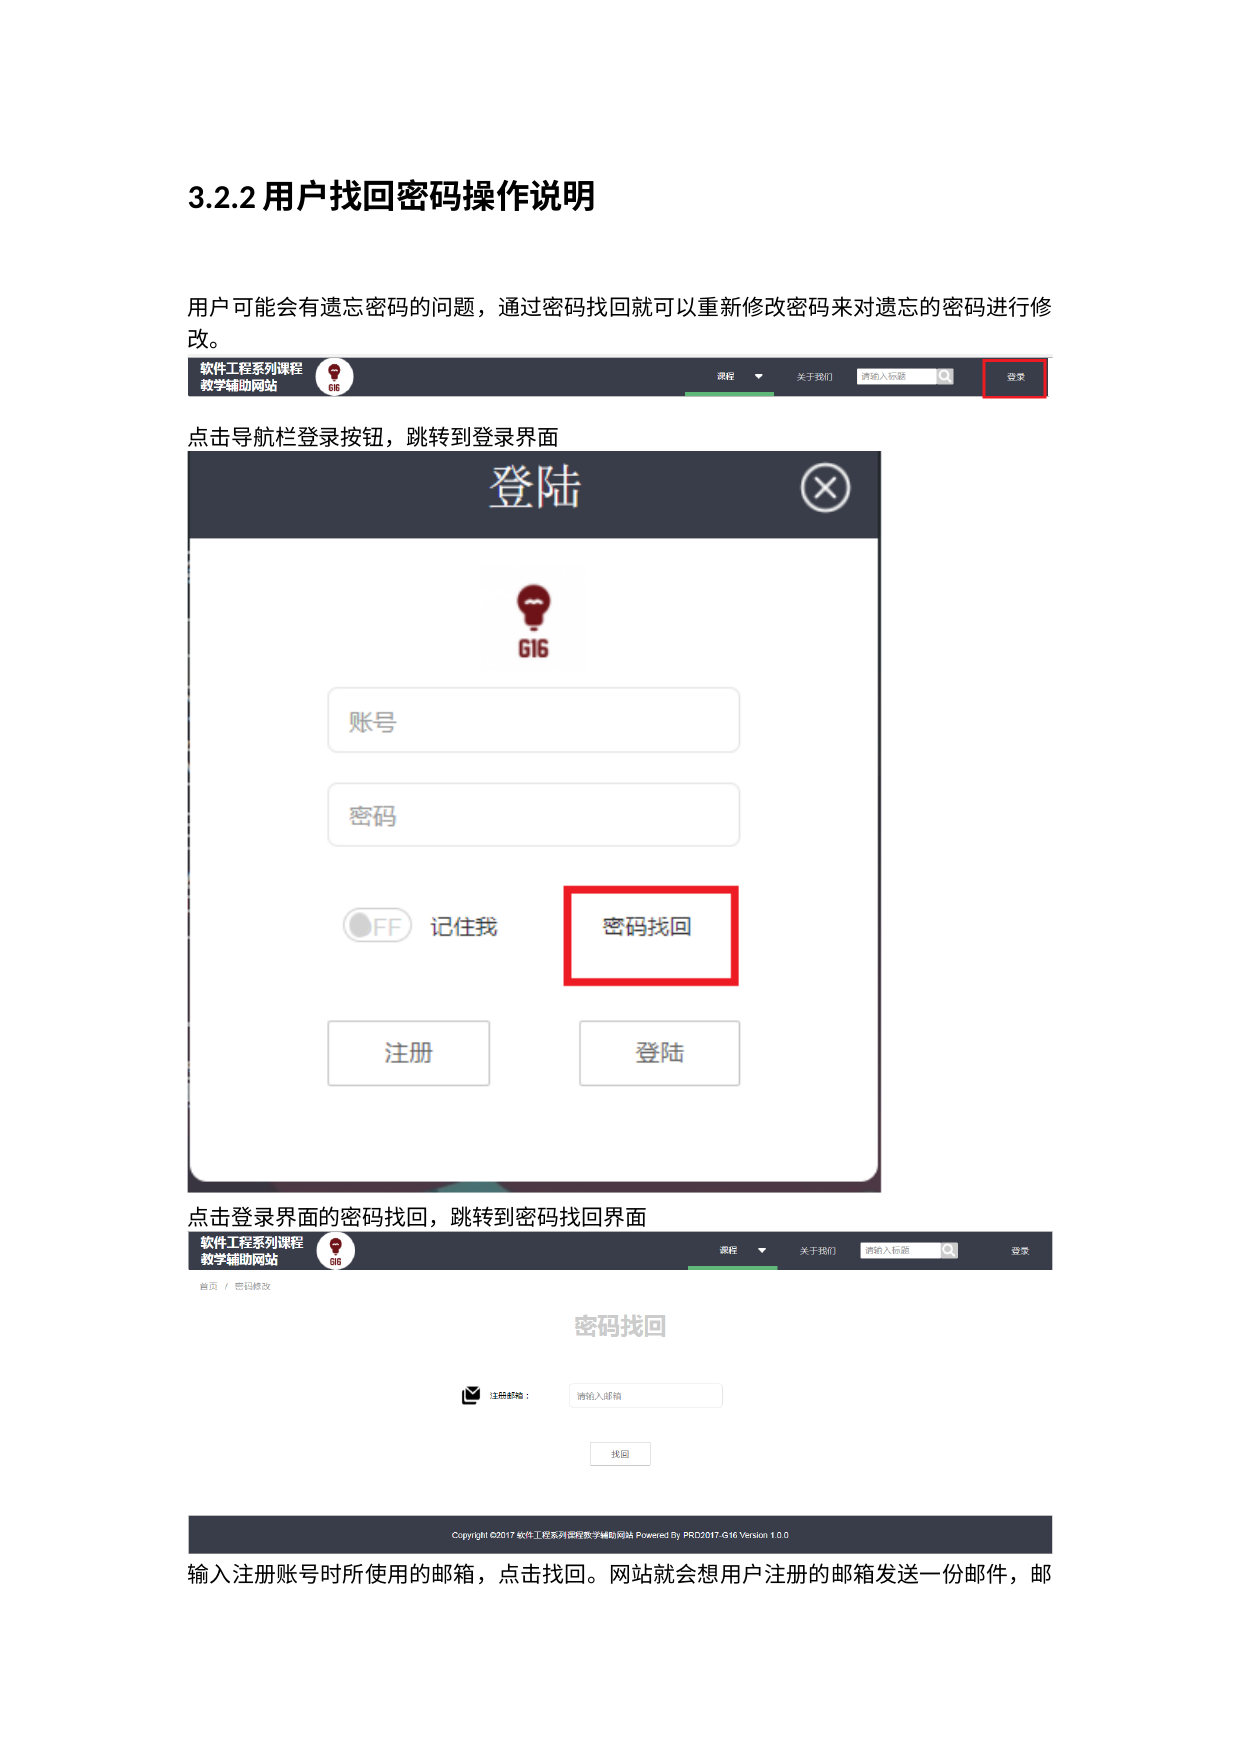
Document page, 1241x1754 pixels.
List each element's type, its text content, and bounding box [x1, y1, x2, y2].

picture [187, 451, 886, 1196]
text 点击导航栏登录按钮，跳转到登录界面 [187, 419, 1053, 452]
picture [187, 1231, 1053, 1557]
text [187, 1557, 1053, 1589]
picture [187, 354, 1053, 399]
text 用户可能会有遗忘密码的问题，通过密码找回就可以重新修改密码来对遗忘的密码进行修改。 [187, 289, 1053, 354]
text 点击登录界面的密码找回，跳转到密码找回界面 [187, 1199, 1053, 1231]
subtitle 3.2.2用户找回密码操作说明 [187, 162, 1053, 227]
